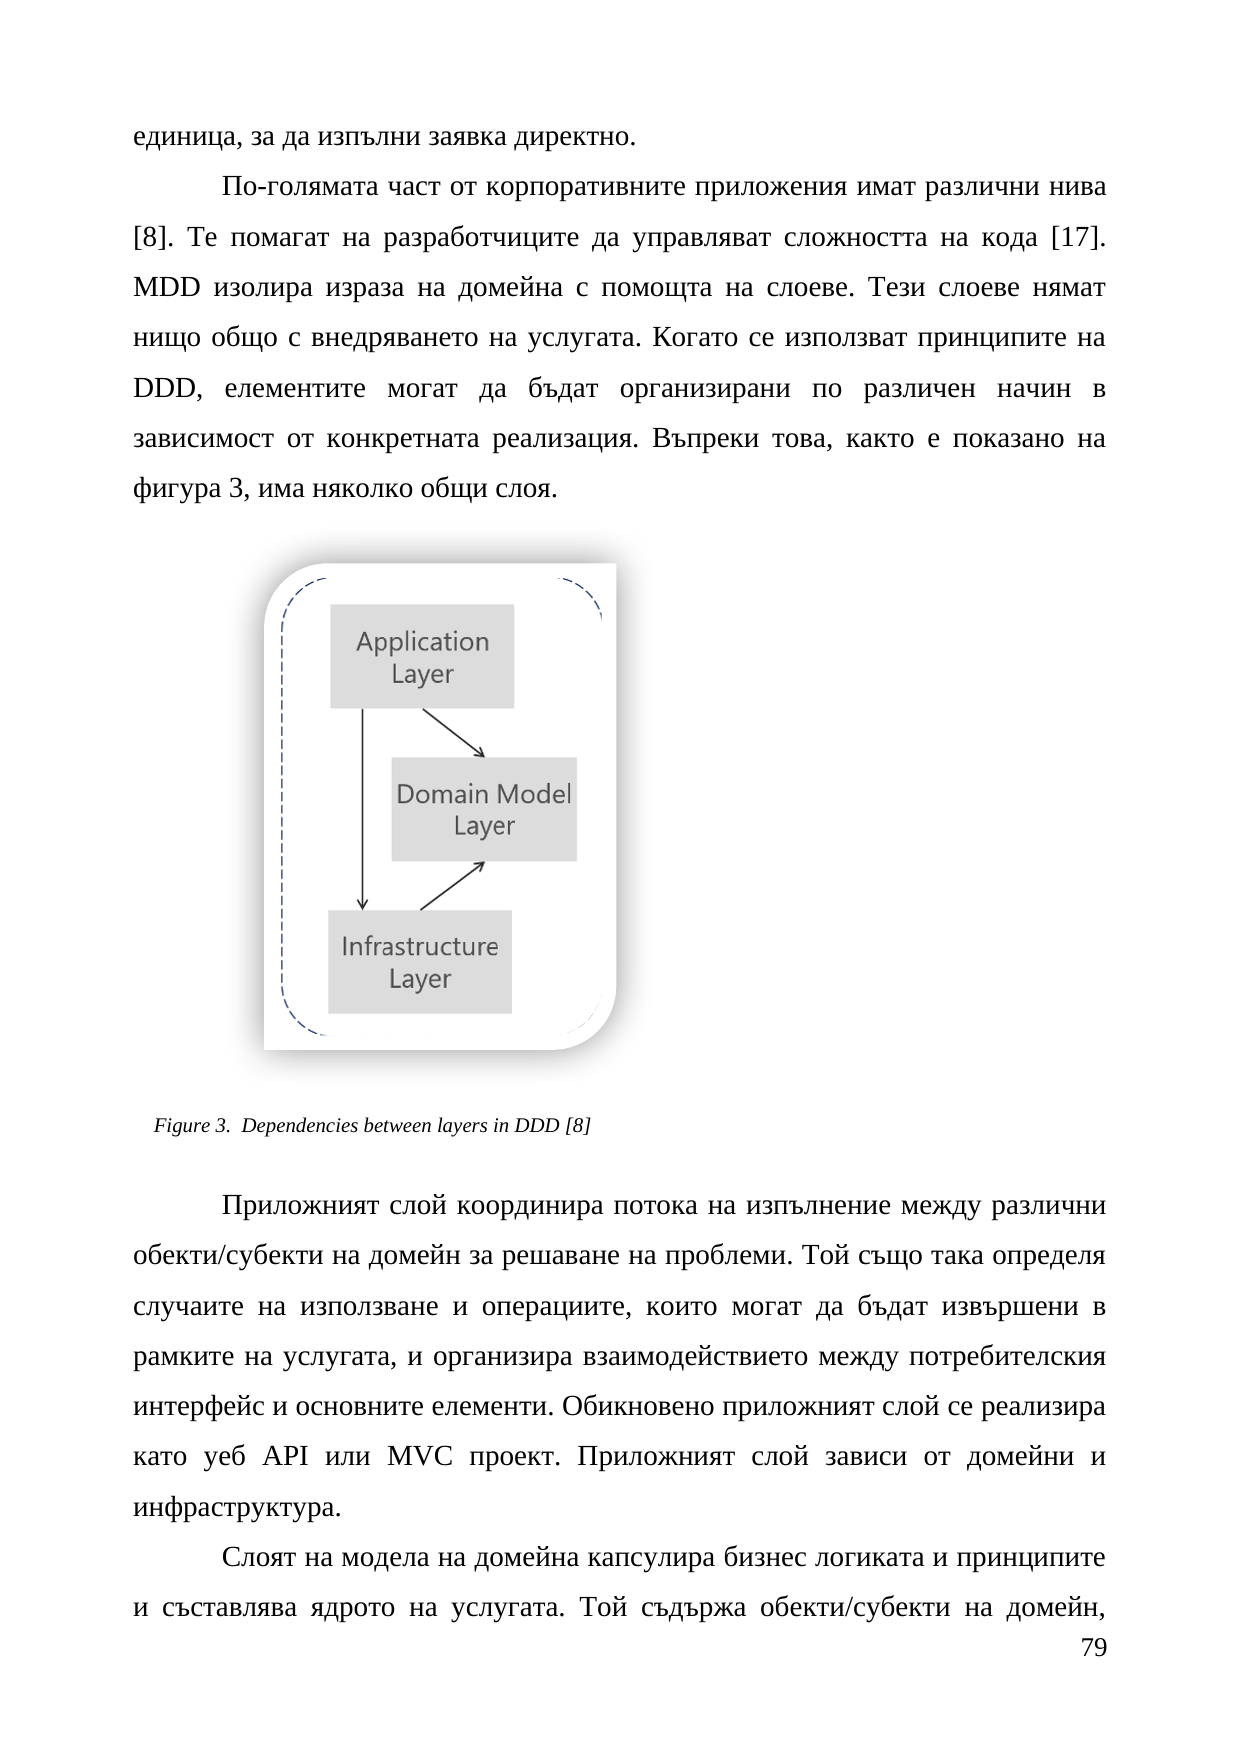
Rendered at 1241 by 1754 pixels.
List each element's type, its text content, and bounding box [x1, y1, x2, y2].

text Приложният слой координира потока на изпълнение между различни обекти/субекти на домейн за решаване на проблеми. Той също така определя случаите на използване и операциите, които могат да бъдат извършени в рамките на услугата, и организира взаимодействието между потребителския интерфейс и основните елементи. Обикновено приложният слой се реализира като уеб API или MVC проект. Приложният слой зависи от домейни и инфраструктура. [133, 1187, 1107, 1522]
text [133, 1539, 1107, 1623]
text Figure 3. Dependencies between layers in DDD [8] [133, 1113, 1107, 1137]
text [133, 118, 1107, 152]
picture [279, 578, 601, 1035]
text По-голямата част от корпоративните приложения имат различни нива [8]. Те помагат на разработчиците да управляват сложността на кода [17]. MDD изолира израза на домейна с помощта на слоеве. Тези слоеве нямат нищо общо с внедряването на услугата. Когато се използват принципите на DDD, елементите могат да бъдат организирани по различен начин в зависимост от конкретната реализация. Въпреки това, както е показано на фигура 3, има няколко общи слоя. [133, 168, 1107, 504]
